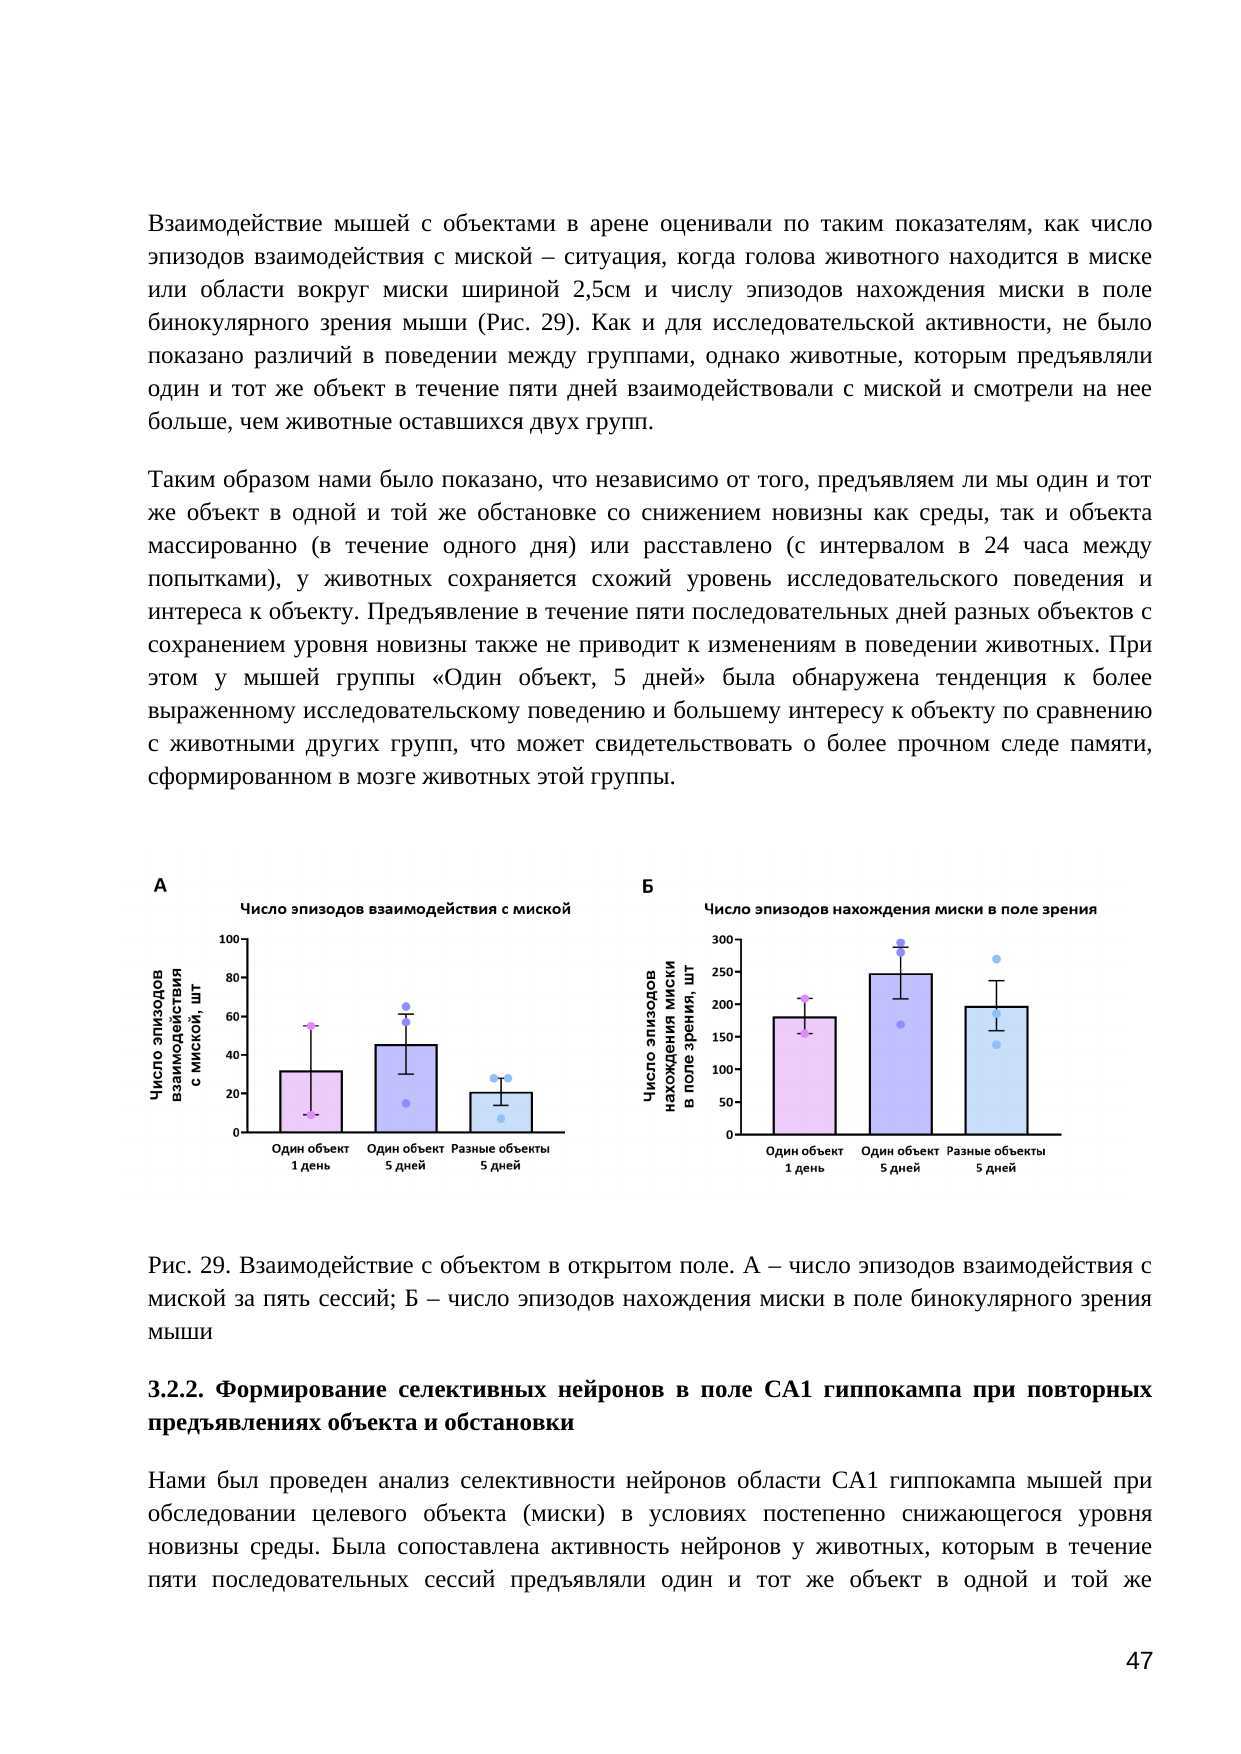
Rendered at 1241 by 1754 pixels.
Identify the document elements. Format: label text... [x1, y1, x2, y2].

picture [119, 853, 1126, 1198]
text Взаимодействие мышей с объектами в арене оценивали по таким показателям, как число эпизодов взаимодействия с миской – ситуация, когда голова животного находится в миске или области вокруг миски шириной 2,5см и числу эпизодов нахождения миски в поле бинокулярного зрения мыши (Рис. 29). Как и для исследовательской активности, не было показано различий в поведении между группами, однако животные, которым предъявляли один и тот же объект в течение пяти дней взаимодействовали с миской и смотрели на нее больше, чем животные оставшихся двух групп. [148, 208, 1153, 435]
subtitle 3.2.2. Формирование селективных нейронов в поле СА1 гиппокампа при повторных предъявлениях объекта и обстановки [148, 1374, 1153, 1436]
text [148, 1465, 1153, 1593]
text Таким образом нами было показано, что независимо от того, предъявляем ли мы один и тот же объект в одной и той же обстановке со снижением новизны как среды, так и объекта массированно (в течение одного дня) или расставлено (с интервалом в 24 часа между попытками), у животных сохраняется схожий уровень исследовательского поведения и интереса к объекту. Предъявление в течение пяти последовательных дней разных объектов с сохранением уровня новизны также не приводит к изменениям в поведении животных. При этом у мышей группы «Один объект, 5 дней» была обнаружена тенденция к более выраженному исследовательскому поведению и большему интересу к объекту по сравнению с животными других групп, что может свидетельствовать о более прочном следе памяти, сформированном в мозге животных этой группы. [148, 464, 1153, 790]
